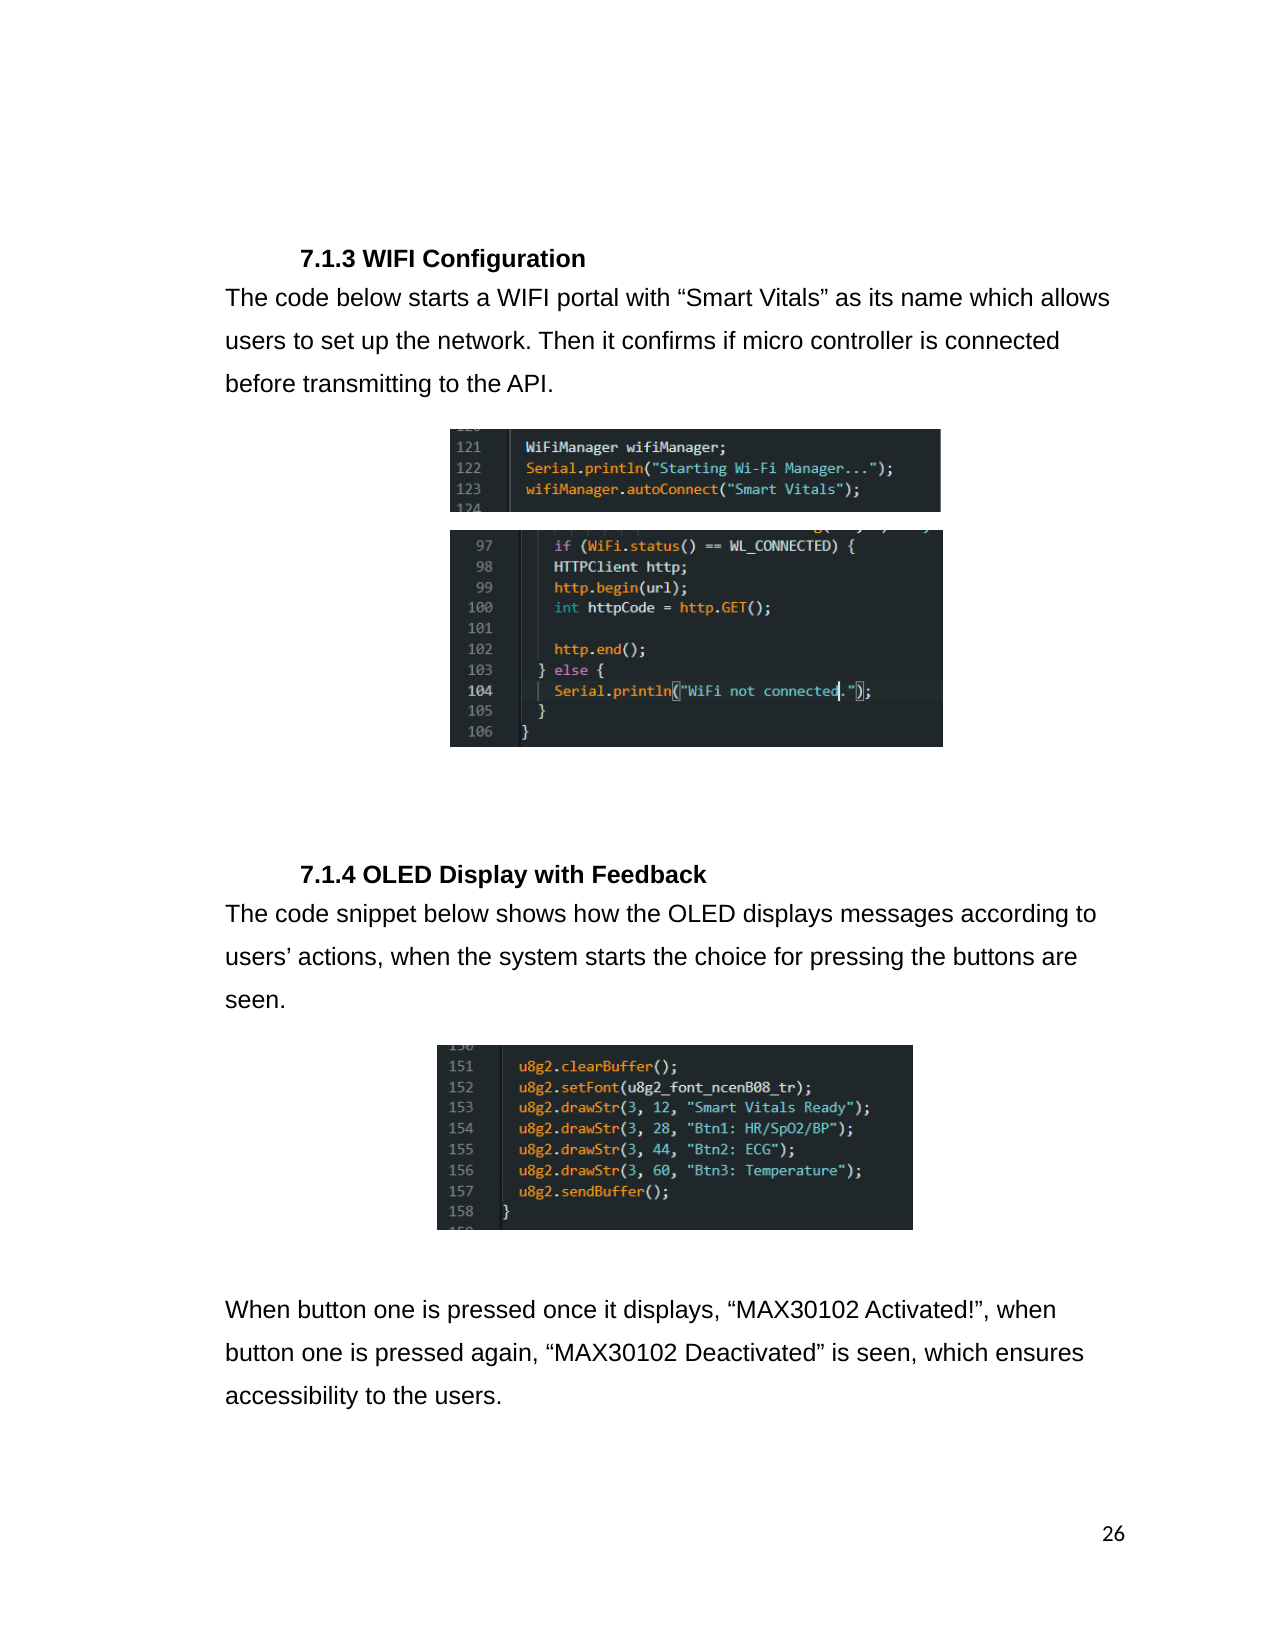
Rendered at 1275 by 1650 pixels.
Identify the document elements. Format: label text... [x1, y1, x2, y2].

subtitle 7.1.4 OLED Display with Feedback [225, 859, 1125, 888]
text When button one is pressed once it displays, “MAX30102 Activated!”, when button one is pressed again, “MAX30102 Deactivated” is seen, which ensures accessibility to the users. [225, 1295, 1125, 1410]
text The code snippet below shows how the OLED displays messages according to users’ actions, when the system starts the choice for pressing the buttons are seen. [225, 899, 1125, 1014]
picture [450, 429, 941, 512]
picture [450, 530, 943, 747]
subtitle 7.1.3 WIFI Configuration [225, 244, 1125, 272]
picture [437, 1045, 913, 1230]
text The code below starts a WIFI portal with “Smart Vitals” as its name which allows users to set up the network. Then it confirms if micro controller is connected before transmitting to the API. [225, 283, 1125, 398]
